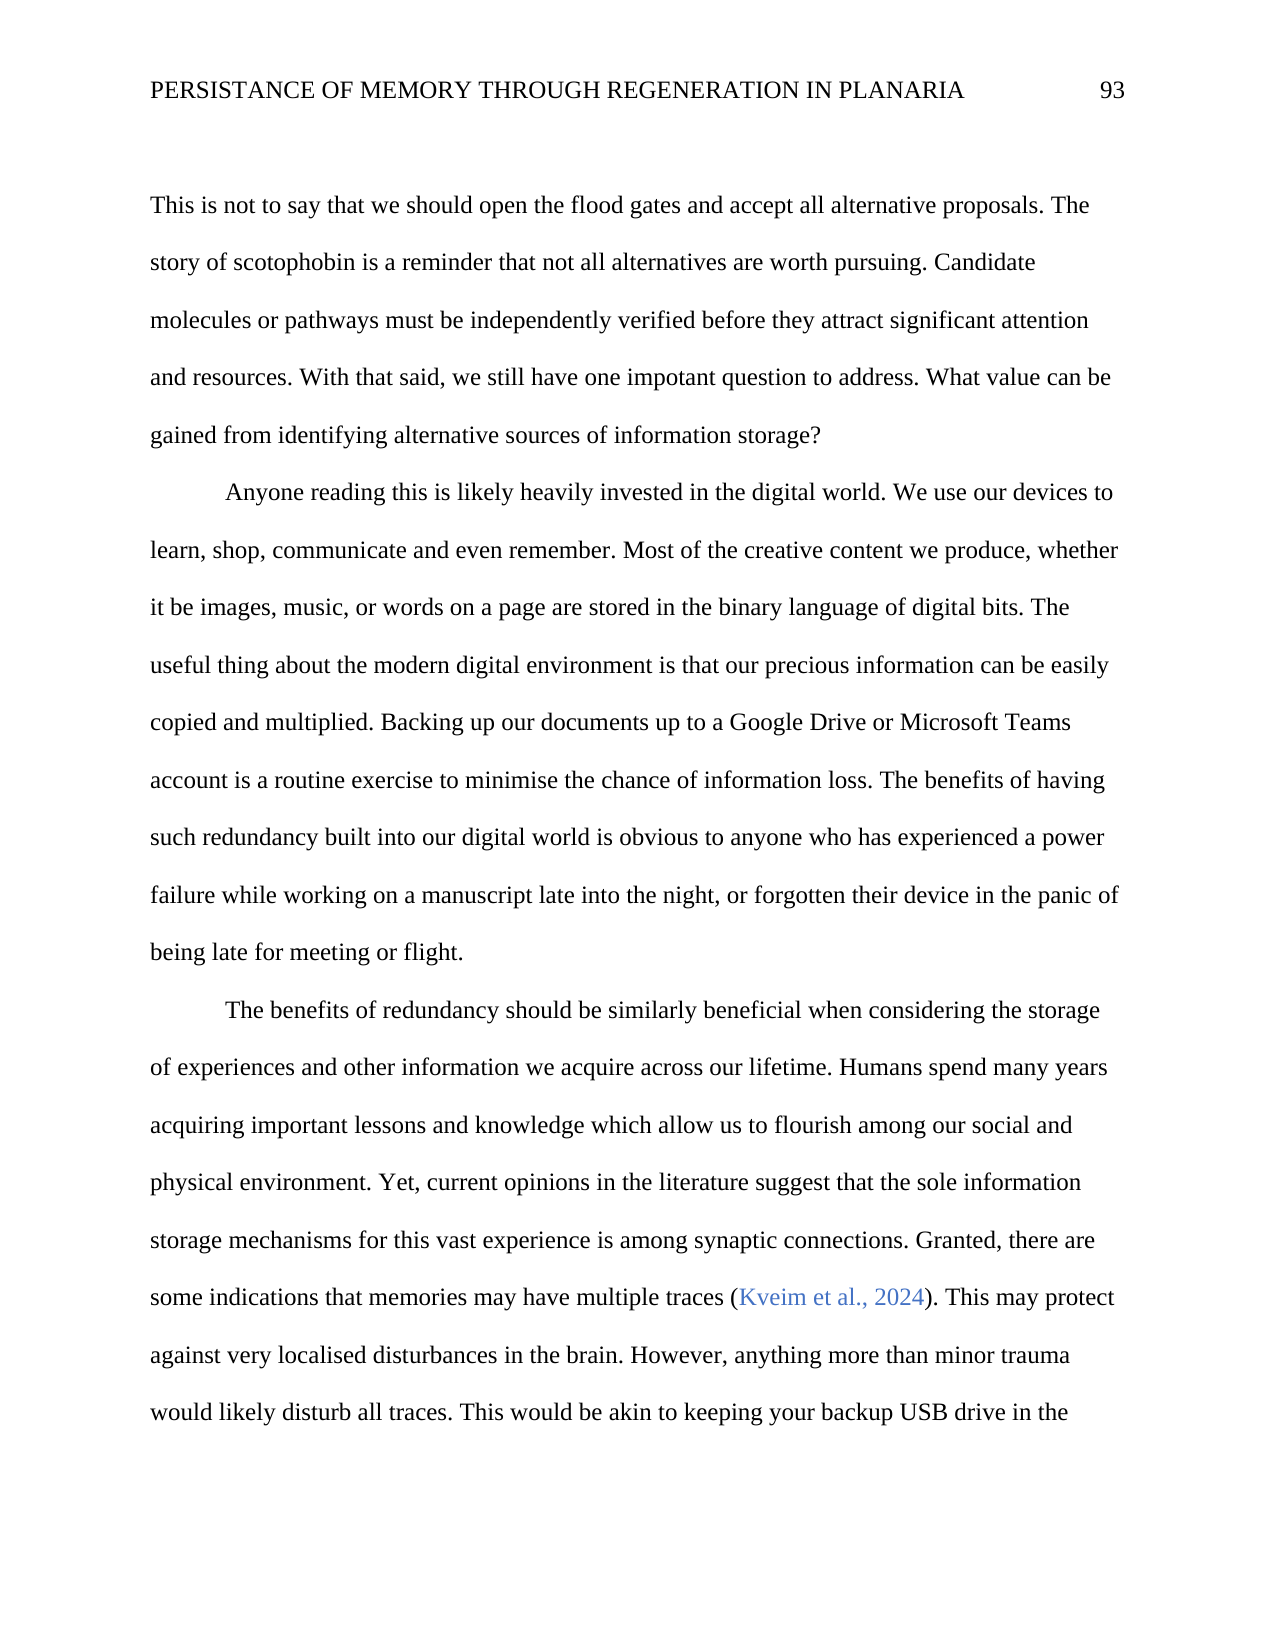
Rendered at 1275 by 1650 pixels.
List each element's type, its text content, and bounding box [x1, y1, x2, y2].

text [150, 995, 1125, 1426]
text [150, 190, 1125, 449]
text Anyone reading this is likely heavily invested in the digital world. We use our devices to learn, shop, communicate and even remember. Most of the creative content we produce, whether it be images, music, or words on a page are stored in the binary language of digital bits. The useful thing about the modern digital environment is that our precious information can be easily copied and multiplied. Backing up our documents up to a Google Drive or Microsoft Teams account is a routine exercise to minimise the chance of information loss. The benefits of having such redundancy built into our digital world is obvious to anyone who has experienced a power failure while working on a manuscript late into the night, or forgotten their device in the panic of being late for meeting or flight. [150, 477, 1125, 966]
